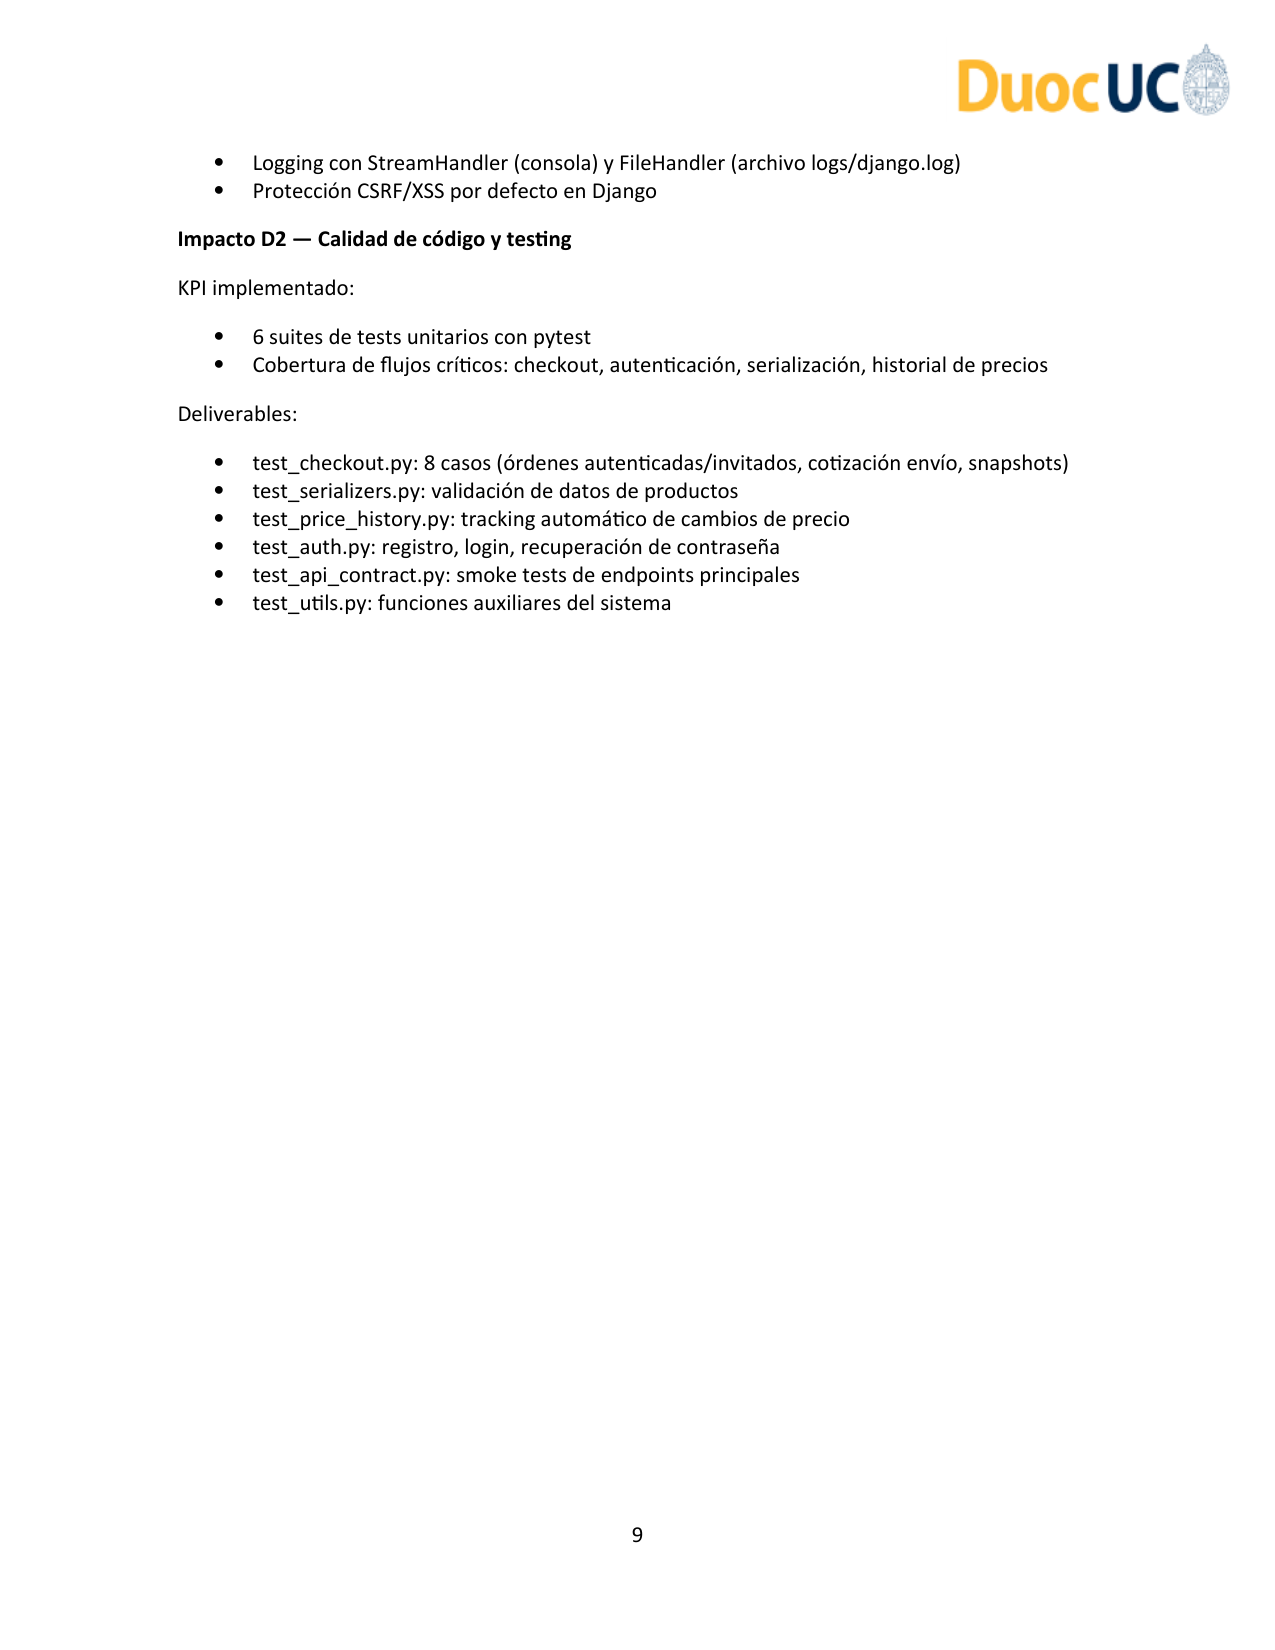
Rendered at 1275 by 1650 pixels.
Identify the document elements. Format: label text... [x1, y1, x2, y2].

list Logging con StreamHandler (consola) y FileHandler (archivo logs/django.log) [215, 148, 1098, 176]
text Deliverables: [177, 399, 1098, 427]
list test_api_contract.py: smoke tests de endpoints principales [215, 560, 1098, 588]
text Impacto D2 — Calidad de código y testing [177, 224, 1098, 253]
list test_serializers.py: validación de datos de productos [215, 476, 1098, 504]
list test_price_history.py: tracking automático de cambios de precio [215, 504, 1098, 532]
list test_auth.py: registro, login, recuperación de contraseña [215, 532, 1098, 560]
list Protección CSRF/XSS por defecto en Django [215, 176, 1098, 204]
text KPI implementado: [177, 273, 1098, 301]
list test_utils.py: funciones auxiliares del sistema [215, 588, 1098, 616]
list test_checkout.py: 8 casos (órdenes autenticadas/invitados, cotización envío, snapshots) [215, 448, 1098, 476]
picture [945, 37, 1240, 122]
list 6 suites de tests unitarios con pytest [215, 322, 1098, 350]
list Cobertura de flujos críticos: checkout, autenticación, serialización, historial de precios [215, 350, 1098, 378]
